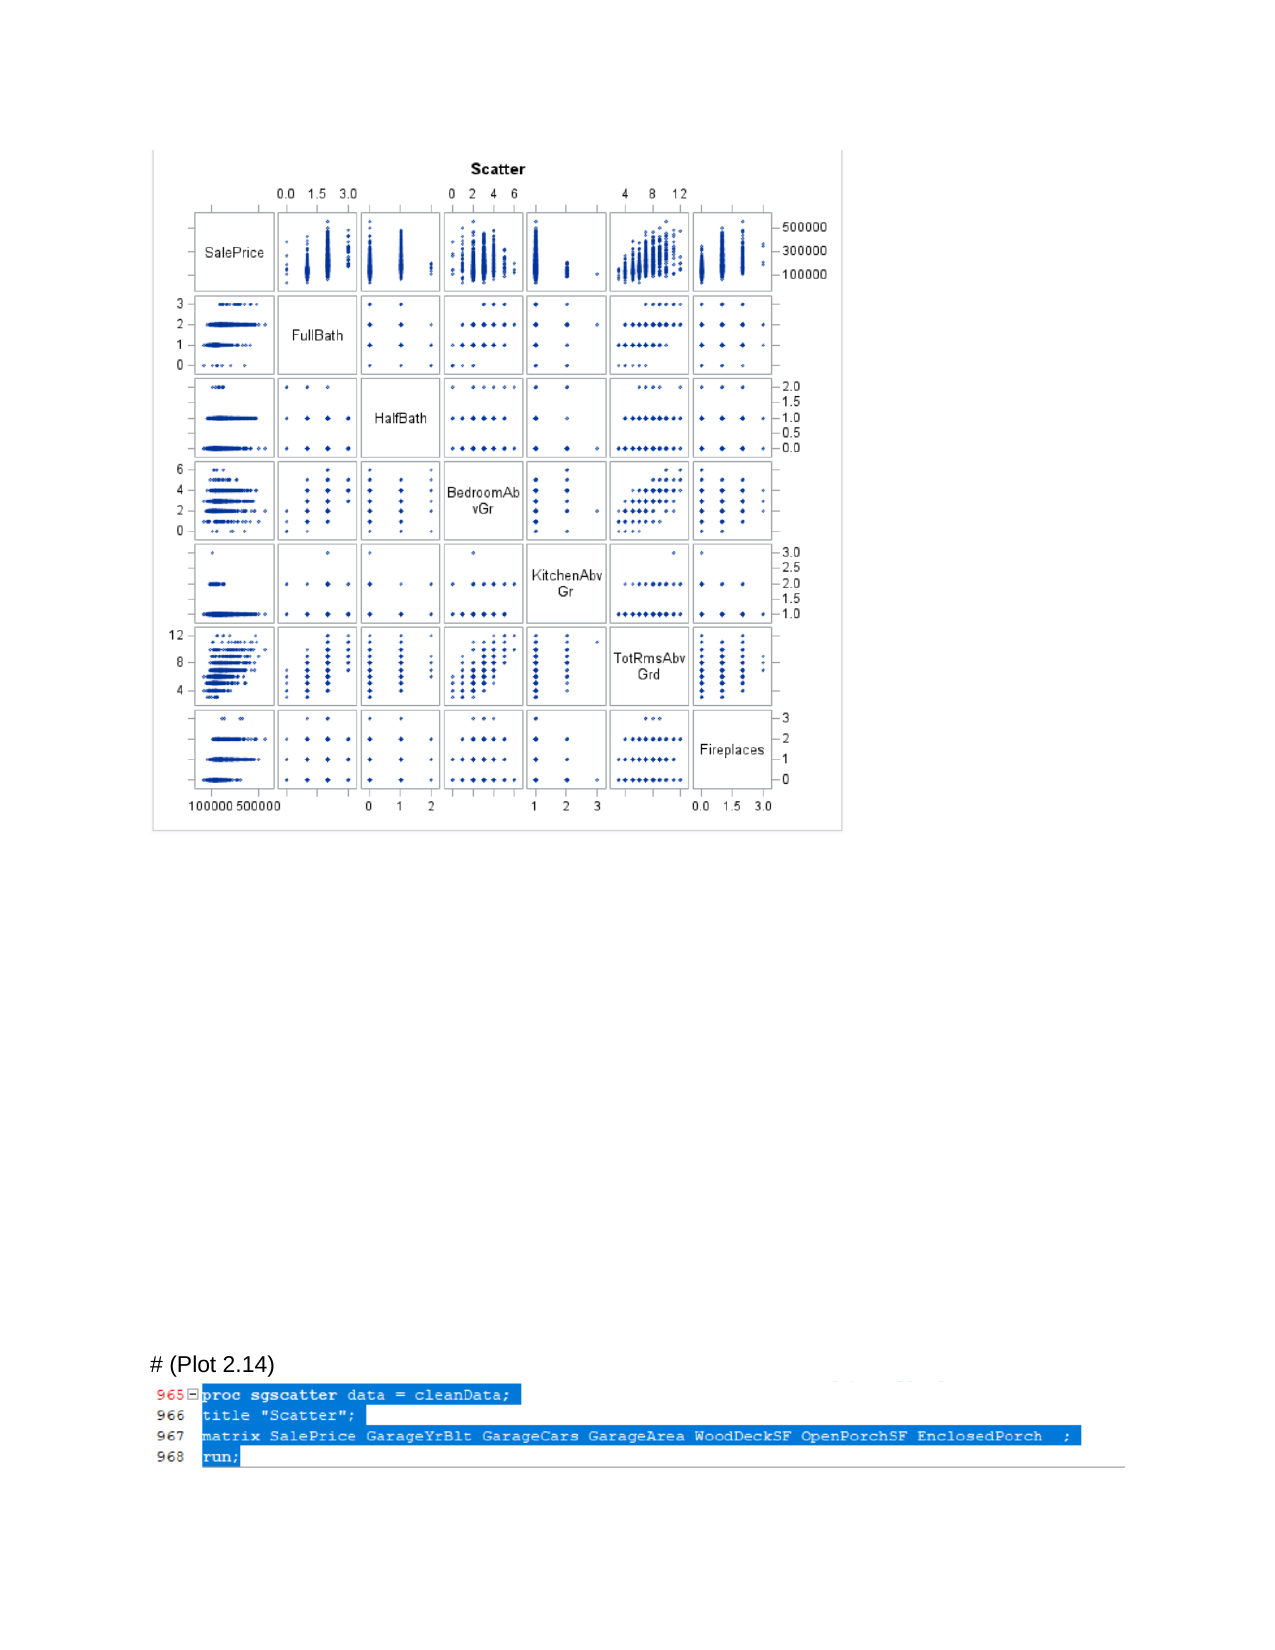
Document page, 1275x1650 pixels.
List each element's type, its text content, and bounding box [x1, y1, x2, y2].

picture [150, 1381, 1125, 1469]
text # (Plot 2.14) [150, 1351, 1125, 1377]
picture [150, 150, 844, 834]
